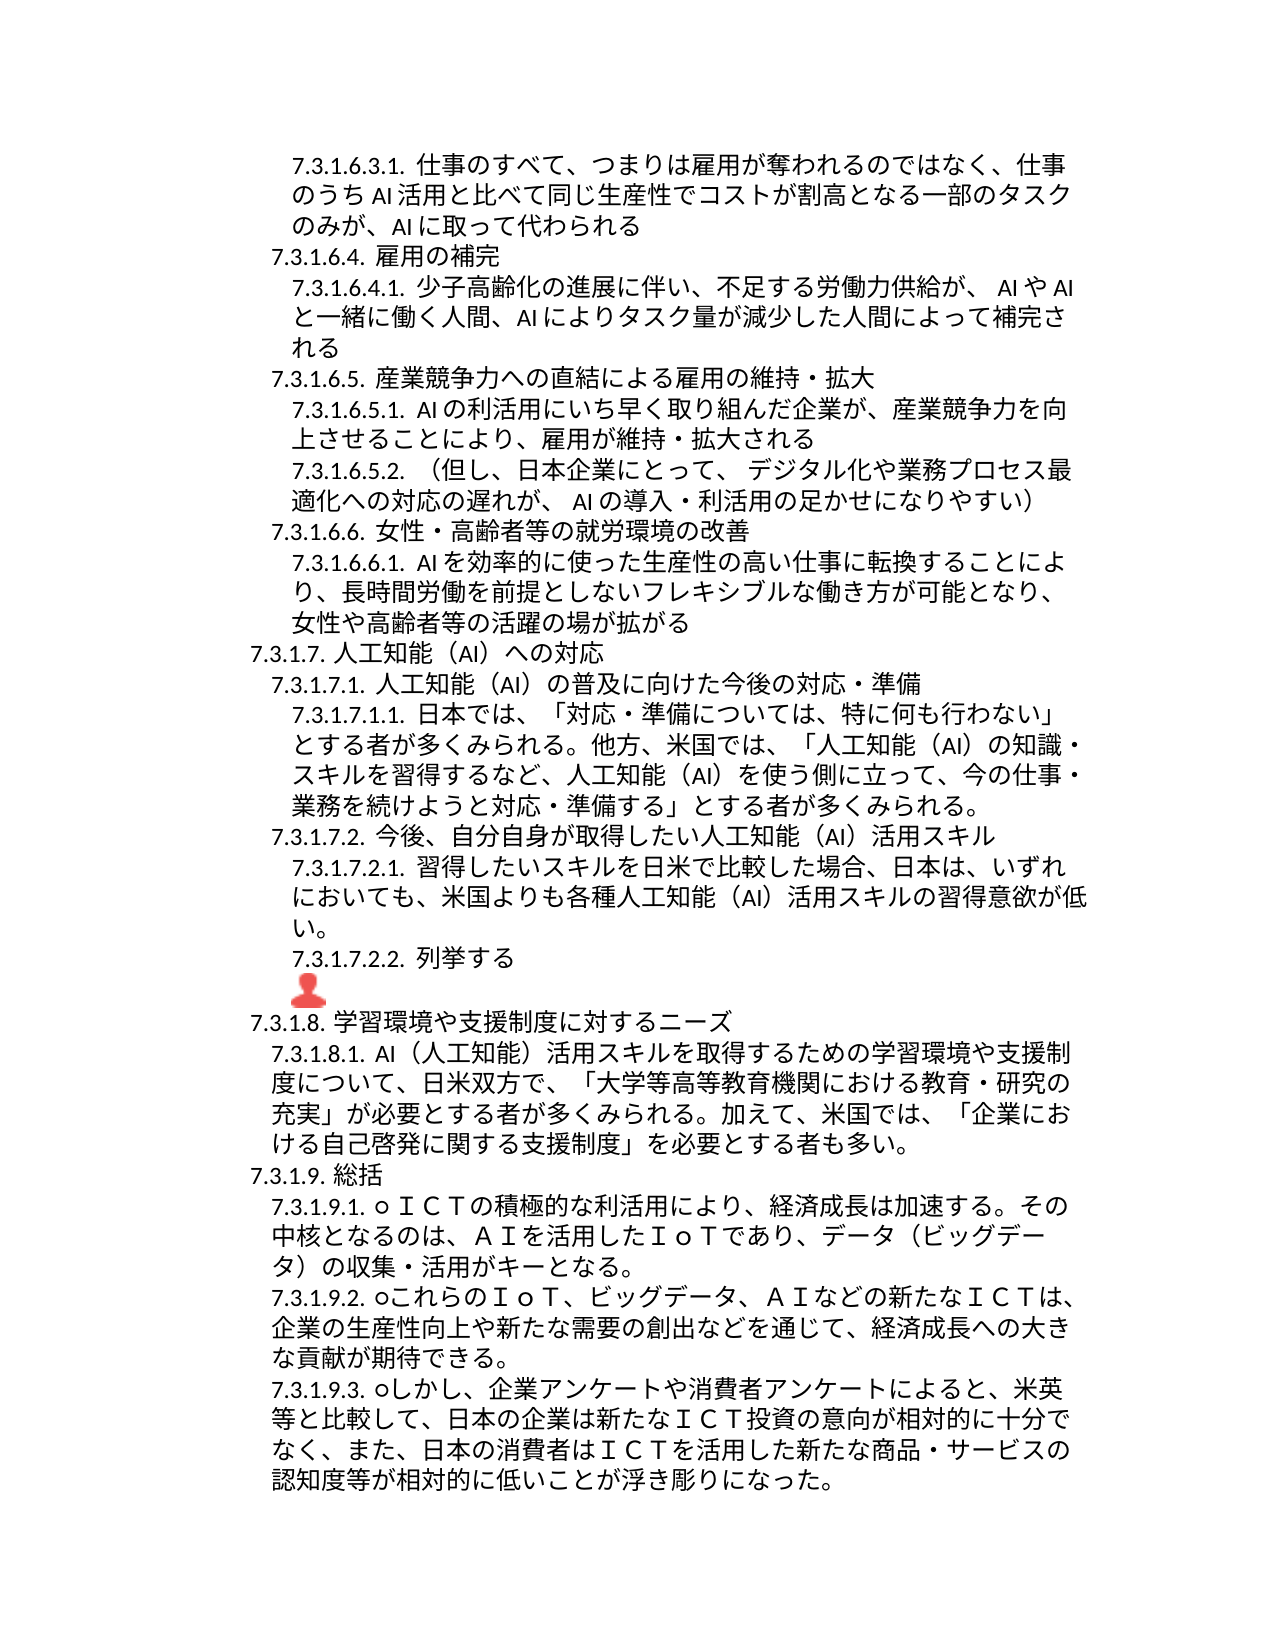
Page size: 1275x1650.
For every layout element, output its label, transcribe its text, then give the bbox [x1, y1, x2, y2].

subtitle 人工知能（AI）への対応 [250, 638, 1087, 669]
subtitle 学習環境や支援制度に対するニーズ [250, 1007, 1087, 1038]
subtitle 少子高齢化の進展に伴い、不足する労働力供給が、 AIやAIと一緒に働く人間、AIによりタスク量が減少した人間によって補完される [292, 272, 1087, 364]
subtitle ○これらのＩｏＴ、ビッグデータ、ＡＩなどの新たなＩＣＴは、企業の生産性向上や新たな需要の創出などを通じて、経済成長への大きな貢献が期待できる。 [271, 1282, 1087, 1374]
subtitle AIの利活用にいち早く取り組んだ企業が、産業競争力を向上させることにより、雇用が維持・拡大される [292, 394, 1087, 455]
subtitle 列挙する [292, 943, 1087, 974]
subtitle 産業競争力への直結による雇用の維持・拡大 [271, 364, 1087, 394]
subtitle 総括 [250, 1160, 1087, 1191]
subtitle 習得したいスキルを日米で比較した場合、日本は、いずれにおいても、米国よりも各種人工知能（AI）活用スキルの習得意欲が低い。 [292, 852, 1087, 943]
subtitle 今後、自分自身が取得したい人工知能（AI）活用スキル [271, 821, 1087, 852]
subtitle 仕事のすべて、つまりは雇用が奪われるのではなく、仕事のうちAI活用と比べて同じ生産性でコストが割高となる一部のタスクのみが、AIに取って代わられる [292, 150, 1087, 242]
subtitle ○しかし、企業アンケートや消費者アンケートによると、米英等と比較して、日本の企業は新たなＩＣＴ投資の意向が相対的に十分でなく、また、日本の消費者はＩＣＴを活用した新たな商品・サービスの認知度等が相対的に低いことが浮き彫りになった。 [271, 1374, 1087, 1496]
subtitle AI（人工知能）活用スキルを取得するための学習環境や支援制度について、日米双方で、「大学等高等教育機関における教育・研究の充実」が必要とする者が多くみられる。加えて、米国では、「企業における自己啓発に関する支援制度」を必要とする者も多い。 [271, 1038, 1087, 1160]
subtitle ○ ＩＣＴの積極的な利活用により、経済成長は加速する。その中核となるのは、ＡＩを活用したＩｏＴであり、データ（ビッグデータ）の収集・活用がキーとなる。 [271, 1191, 1087, 1282]
picture [291, 973, 326, 1008]
subtitle 日本では、「対応・準備については、特に何も行わない」とする者が多くみられる。他方、米国では、「人工知能（AI）の知識・スキルを習得するなど、人工知能（AI）を使う側に立って、今の仕事・業務を続けようと対応・準備する」とする者が多くみられる。 [292, 699, 1087, 821]
subtitle 人工知能（AI）の普及に向けた今後の対応・準備 [271, 669, 1087, 699]
subtitle （但し、日本企業にとって、 デジタル化や業務プロセス最適化への対応の遅れが、 AIの導入・利活用の足かせになりやすい） [292, 455, 1087, 516]
subtitle 雇用の補完 [271, 242, 1087, 272]
subtitle 女性・高齢者等の就労環境の改善 [271, 516, 1087, 547]
subtitle AIを効率的に使った生産性の高い仕事に転換することにより、長時間労働を前提としないフレキシブルな働き方が可能となり、女性や高齢者等の活躍の場が拡がる [292, 547, 1087, 638]
